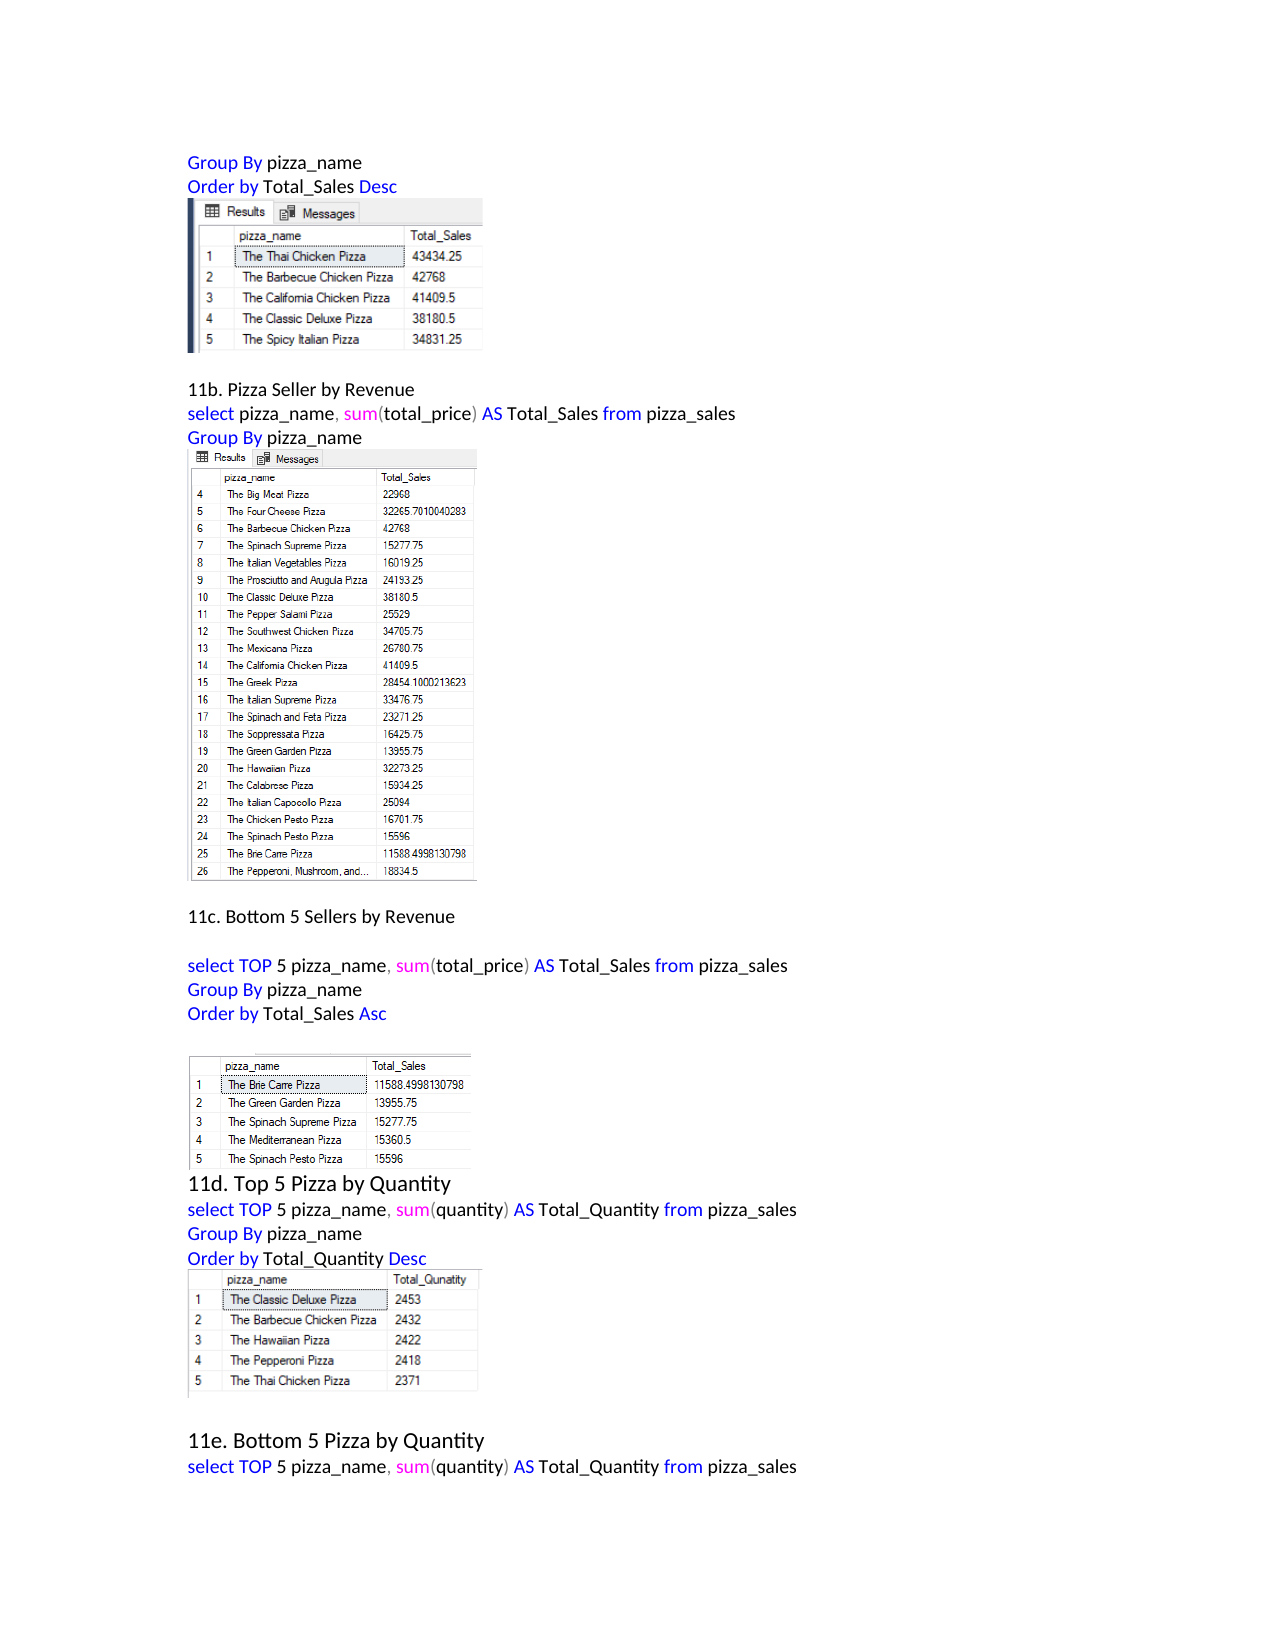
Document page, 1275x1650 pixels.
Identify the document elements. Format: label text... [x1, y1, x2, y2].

text Group By pizza_name [150, 150, 1125, 174]
picture [187, 449, 477, 881]
picture [187, 1053, 471, 1170]
text Order by Total_Sales Desc [150, 174, 1125, 198]
text 11c. Bottom 5 Sellers by Revenue [187, 904, 1125, 929]
text Order by Total_Quantity Desc [187, 1246, 1125, 1270]
text Group By pizza_name [150, 977, 1125, 1001]
text select pizza_name, sum(total_price) AS Total_Sales from pizza_sales [150, 401, 1125, 425]
text 11d. Top 5 Pizza by Quantity [187, 1169, 1125, 1197]
text Group By pizza_name [187, 425, 1125, 449]
text Group By pizza_name [150, 1221, 1125, 1246]
picture [187, 1269, 483, 1398]
text select TOP 5 pizza_name, sum(quantity) AS Total_Quantity from pizza_sales [150, 1197, 1125, 1221]
text select TOP 5 pizza_name, sum(quantity) AS Total_Quantity from pizza_sales [150, 1454, 1125, 1478]
text 11e. Bottom 5 Pizza by Quantity [187, 1426, 1125, 1454]
text Order by Total_Sales Asc [187, 1001, 1125, 1025]
text 11b. Pizza Seller by Revenue [187, 377, 1125, 401]
text select TOP 5 pizza_name, sum(total_price) AS Total_Sales from pizza_sales [150, 953, 1125, 977]
picture [187, 198, 483, 353]
